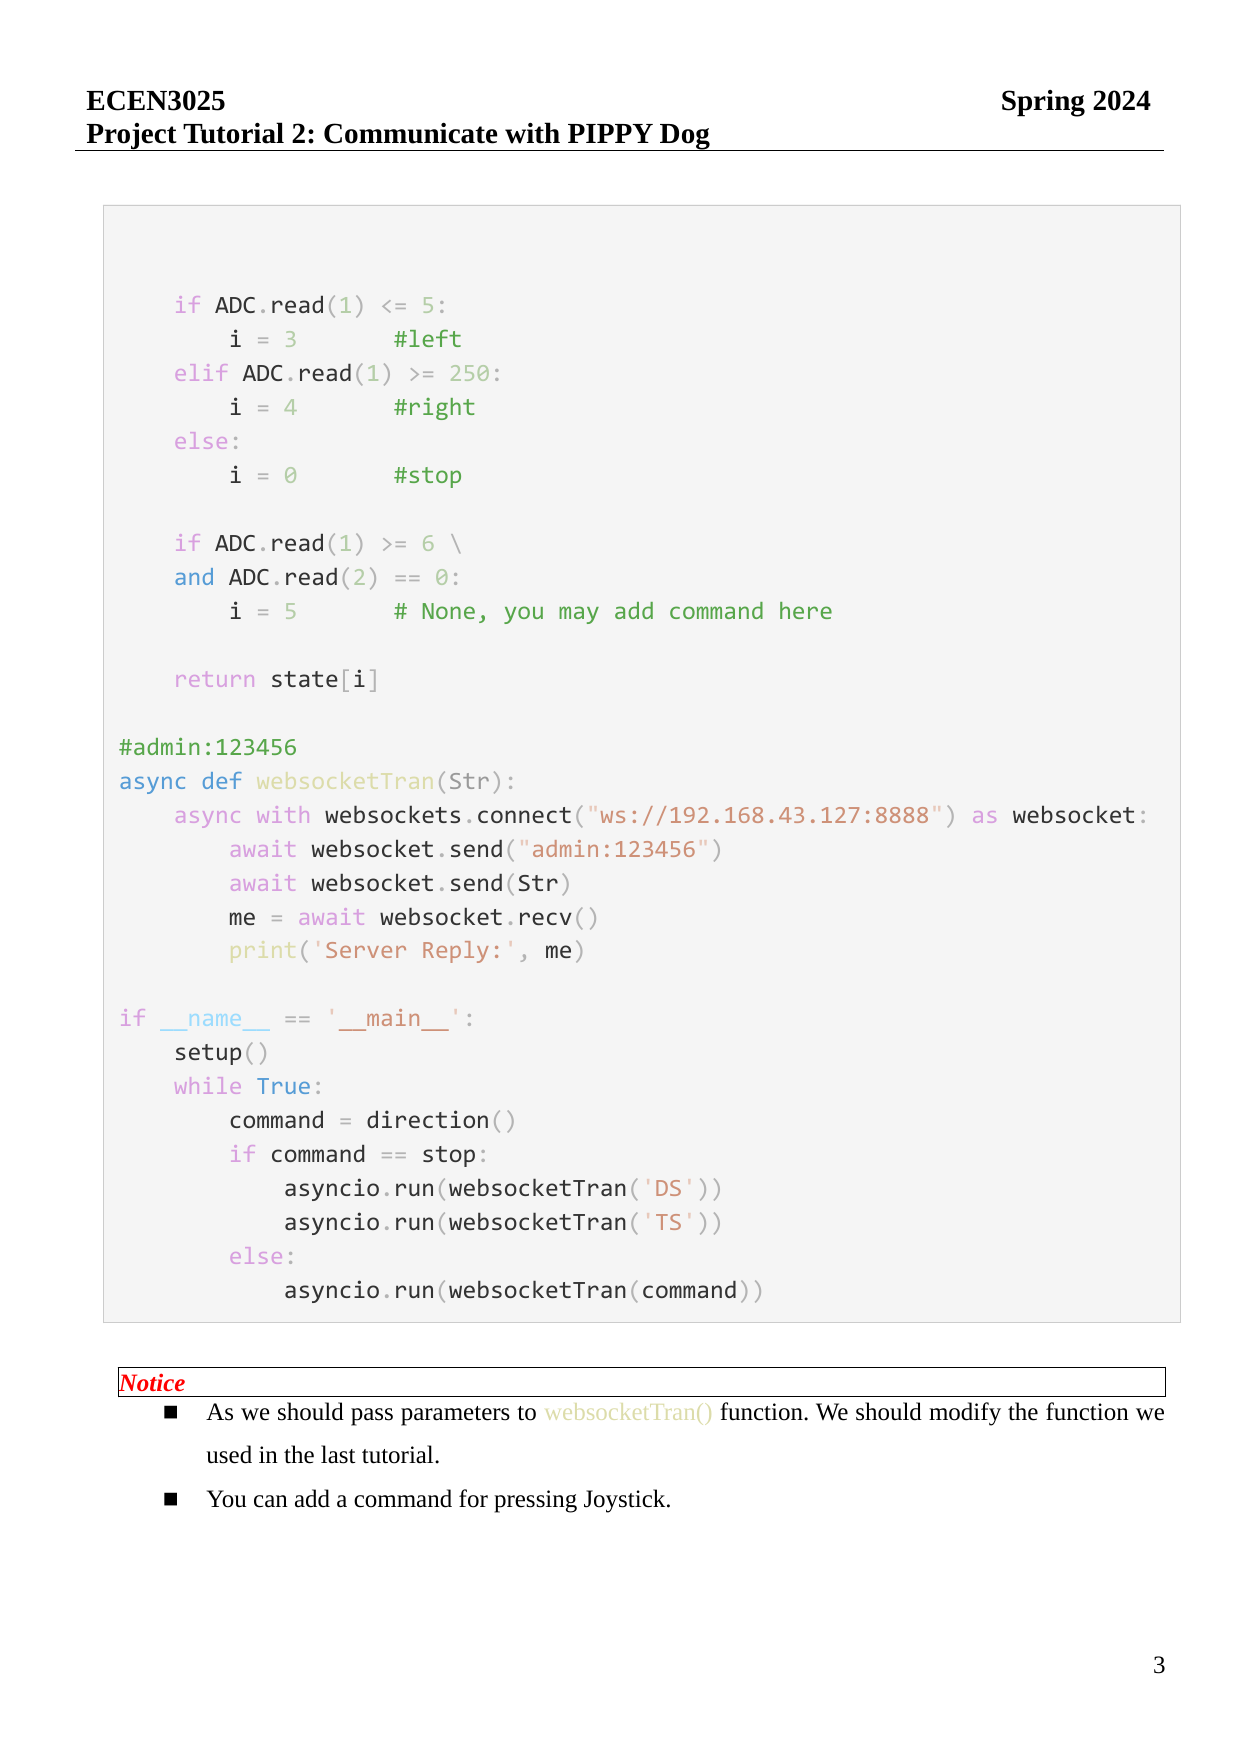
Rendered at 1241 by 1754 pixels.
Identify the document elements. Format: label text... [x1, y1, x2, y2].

text else: [104, 1223, 1180, 1257]
text if __name__ == '__main__': [104, 986, 1180, 1019]
text else: [104, 408, 1180, 442]
text #admin:123456 [104, 714, 1180, 748]
text and ADC.read(2) == 0: [104, 544, 1180, 578]
list As we should pass parameters to websocketTran() function. We should modify the function we used in the last tutorial. [162, 1397, 1165, 1469]
text if ADC.read(1) <= 5: [104, 272, 1180, 306]
text i = 3 #left [104, 306, 1180, 340]
text command = direction() [104, 1087, 1180, 1121]
text i = 5 # None, you may add command here [104, 578, 1180, 612]
text i = 4 #right [104, 374, 1180, 408]
text elif ADC.read(1) >= 250: [104, 340, 1180, 374]
text return state[i] [104, 646, 1180, 680]
text setup() [104, 1019, 1180, 1053]
text print('Server Reply:', me) [104, 918, 1180, 952]
list You can add a command for pressing Joystick. [162, 1484, 1165, 1512]
text i = 0 #stop [104, 442, 1180, 476]
text async with websockets.connect("ws://192.168.43.127:8888") as websocket: [104, 782, 1180, 816]
text async def websocketTran(Str): [104, 748, 1180, 782]
text asyncio.run(websocketTran('DS')) [104, 1155, 1180, 1189]
text await websocket.send(Str) [104, 850, 1180, 884]
text asyncio.run(websocketTran(command)) [104, 1257, 1180, 1322]
text if ADC.read(1) >= 6 \ [104, 510, 1180, 544]
text if command == stop: [104, 1121, 1180, 1155]
text asyncio.run(websocketTran('TS')) [104, 1189, 1180, 1223]
text me = await websocket.recv() [104, 884, 1180, 918]
text await websocket.send("admin:123456") [104, 816, 1180, 850]
text while True: [104, 1053, 1180, 1087]
text Notice [119, 1368, 1165, 1396]
